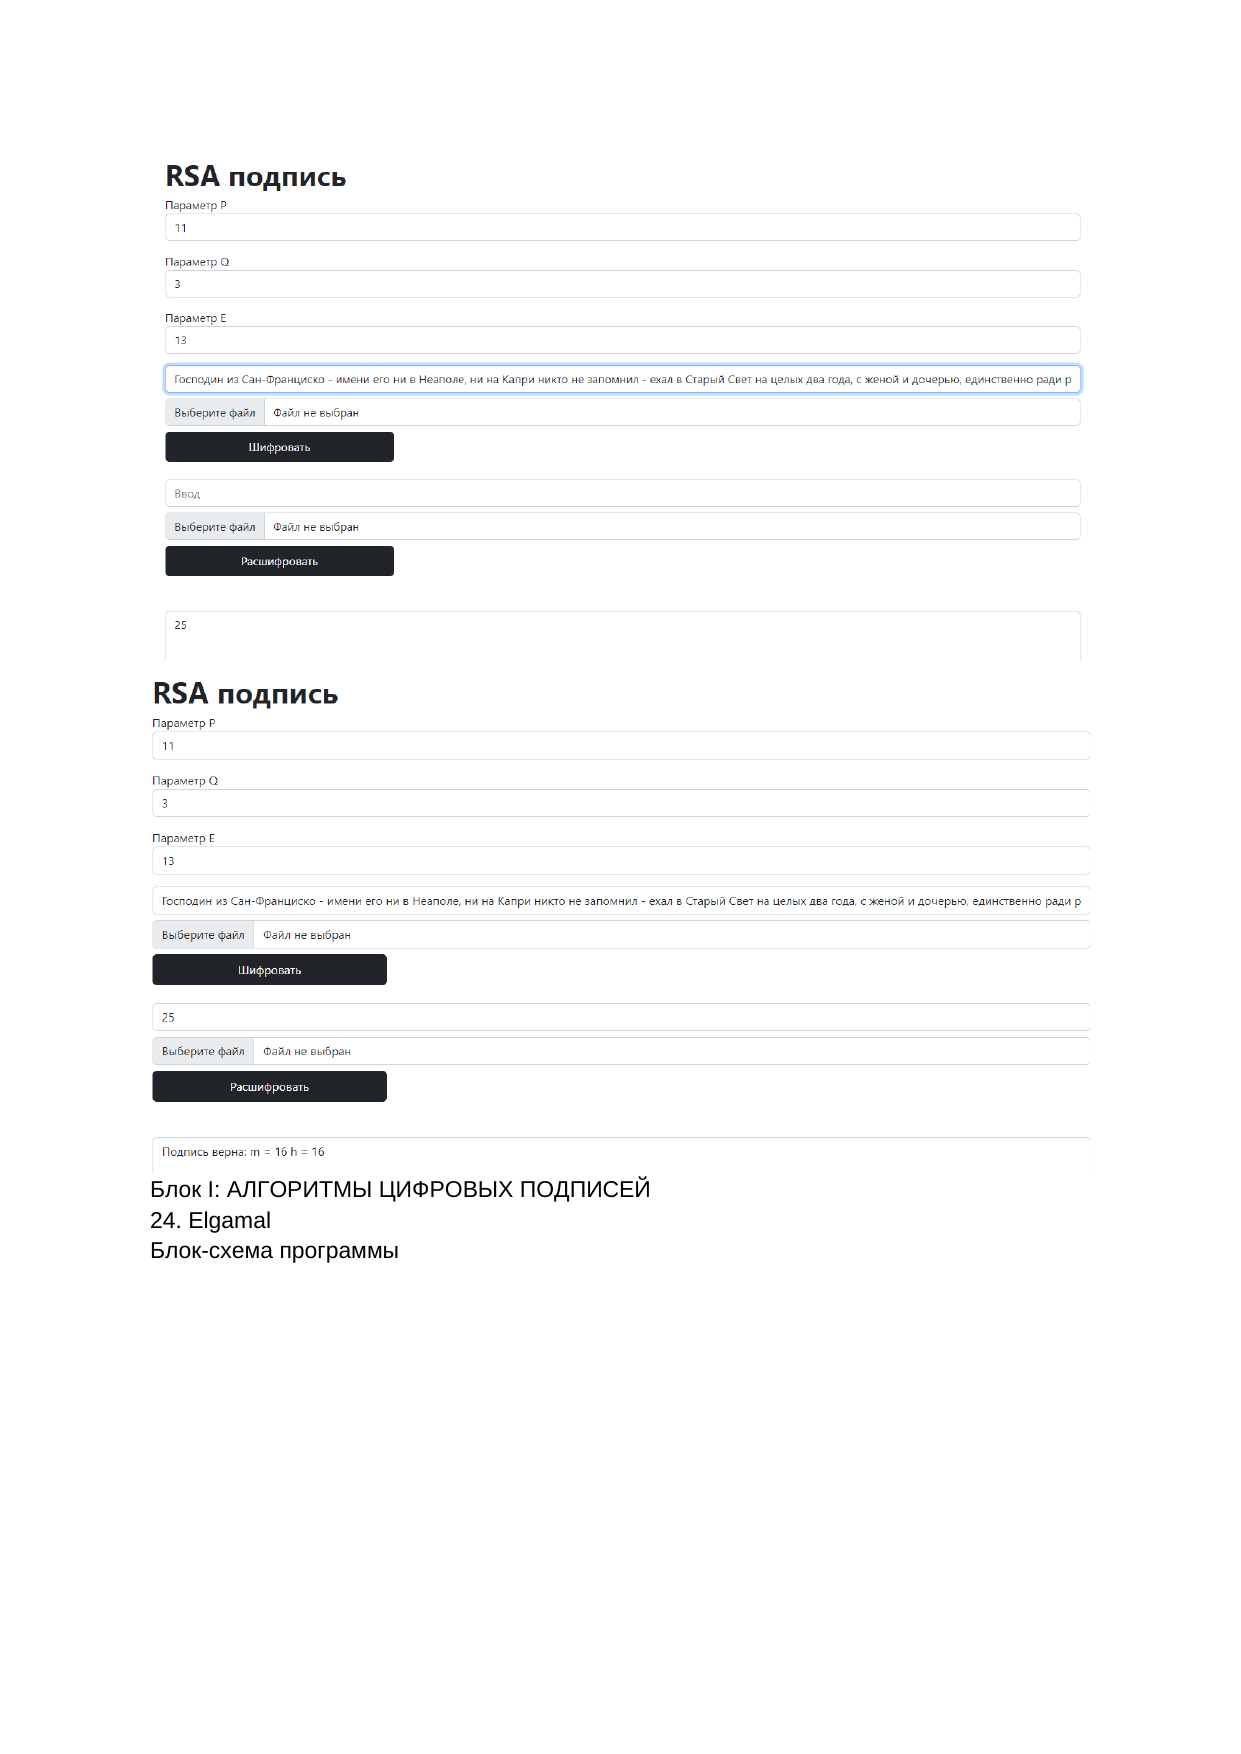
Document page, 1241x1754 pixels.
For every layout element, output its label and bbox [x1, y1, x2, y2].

picture [150, 664, 1091, 1173]
picture [150, 150, 1091, 661]
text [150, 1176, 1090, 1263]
